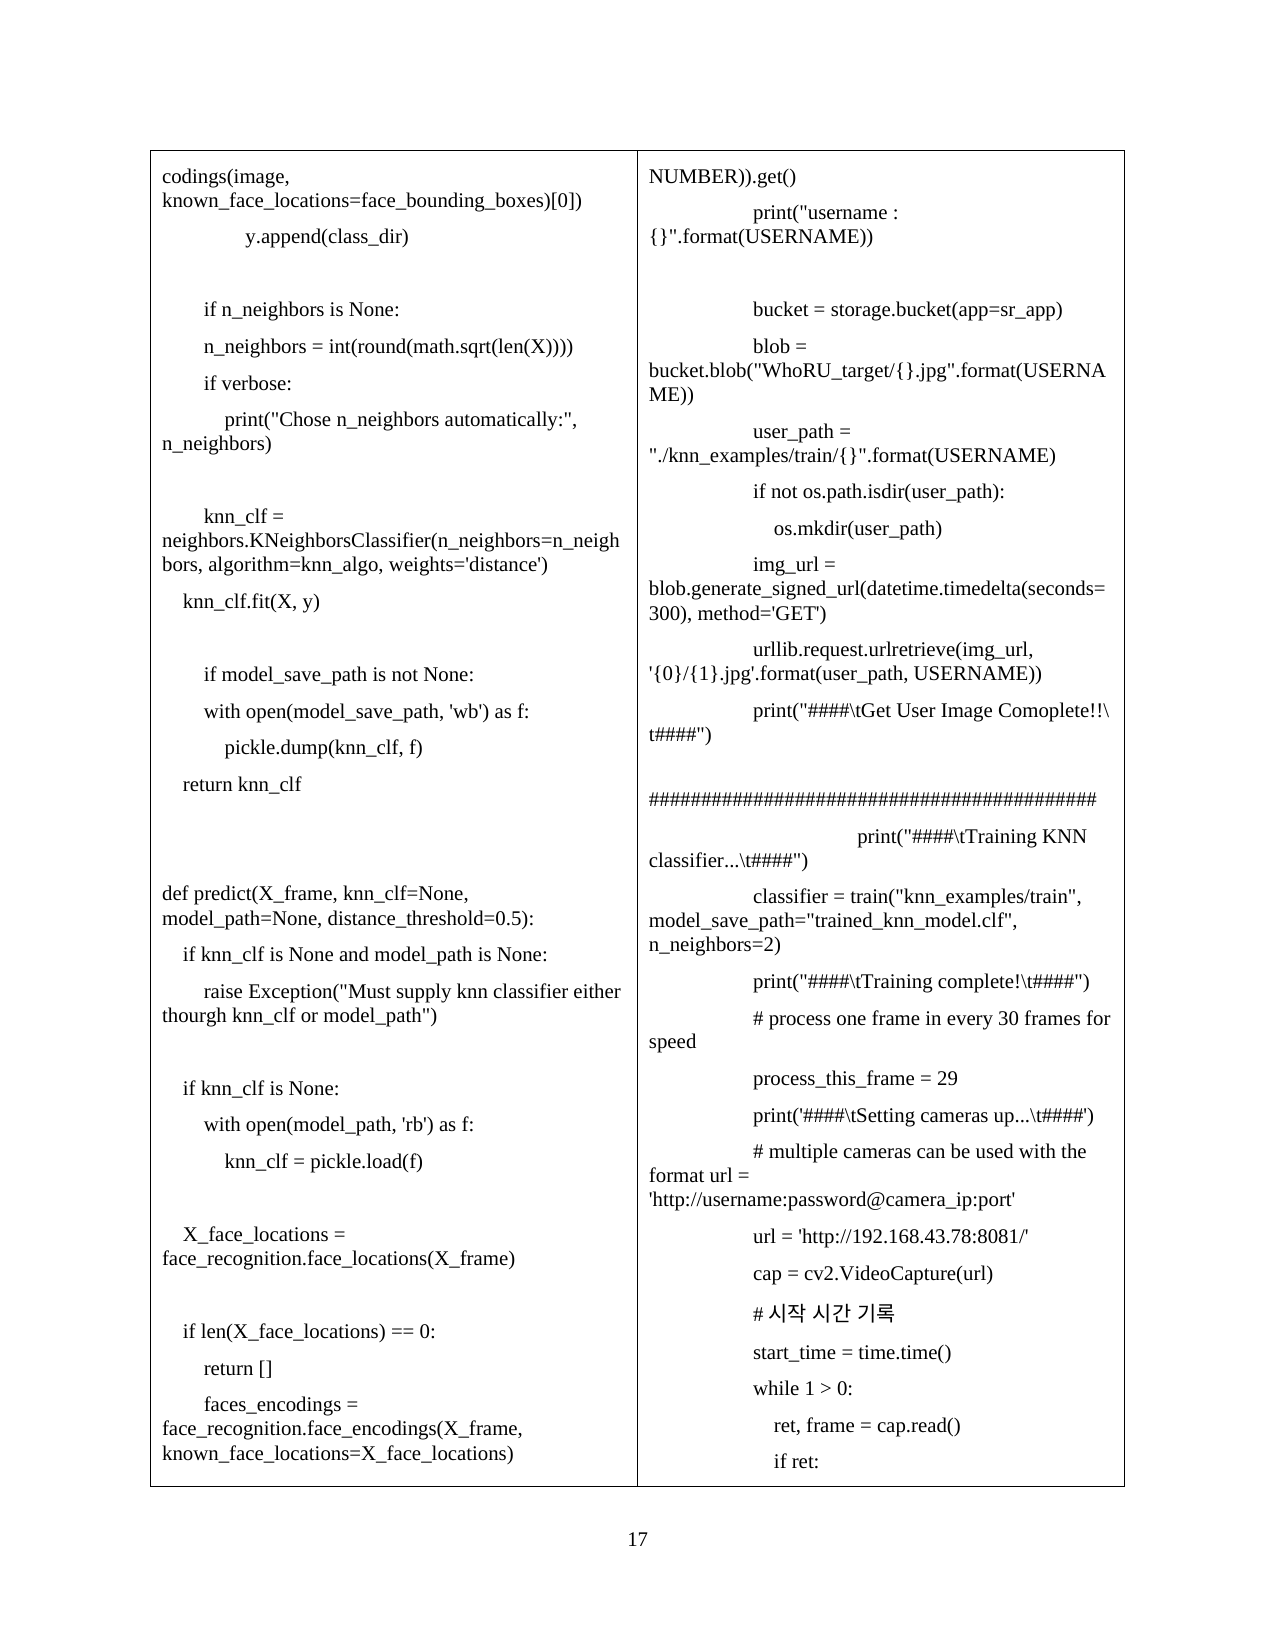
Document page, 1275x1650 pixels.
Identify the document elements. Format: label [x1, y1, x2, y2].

table_header [151, 151, 637, 1486]
table_header [638, 151, 1124, 1486]
